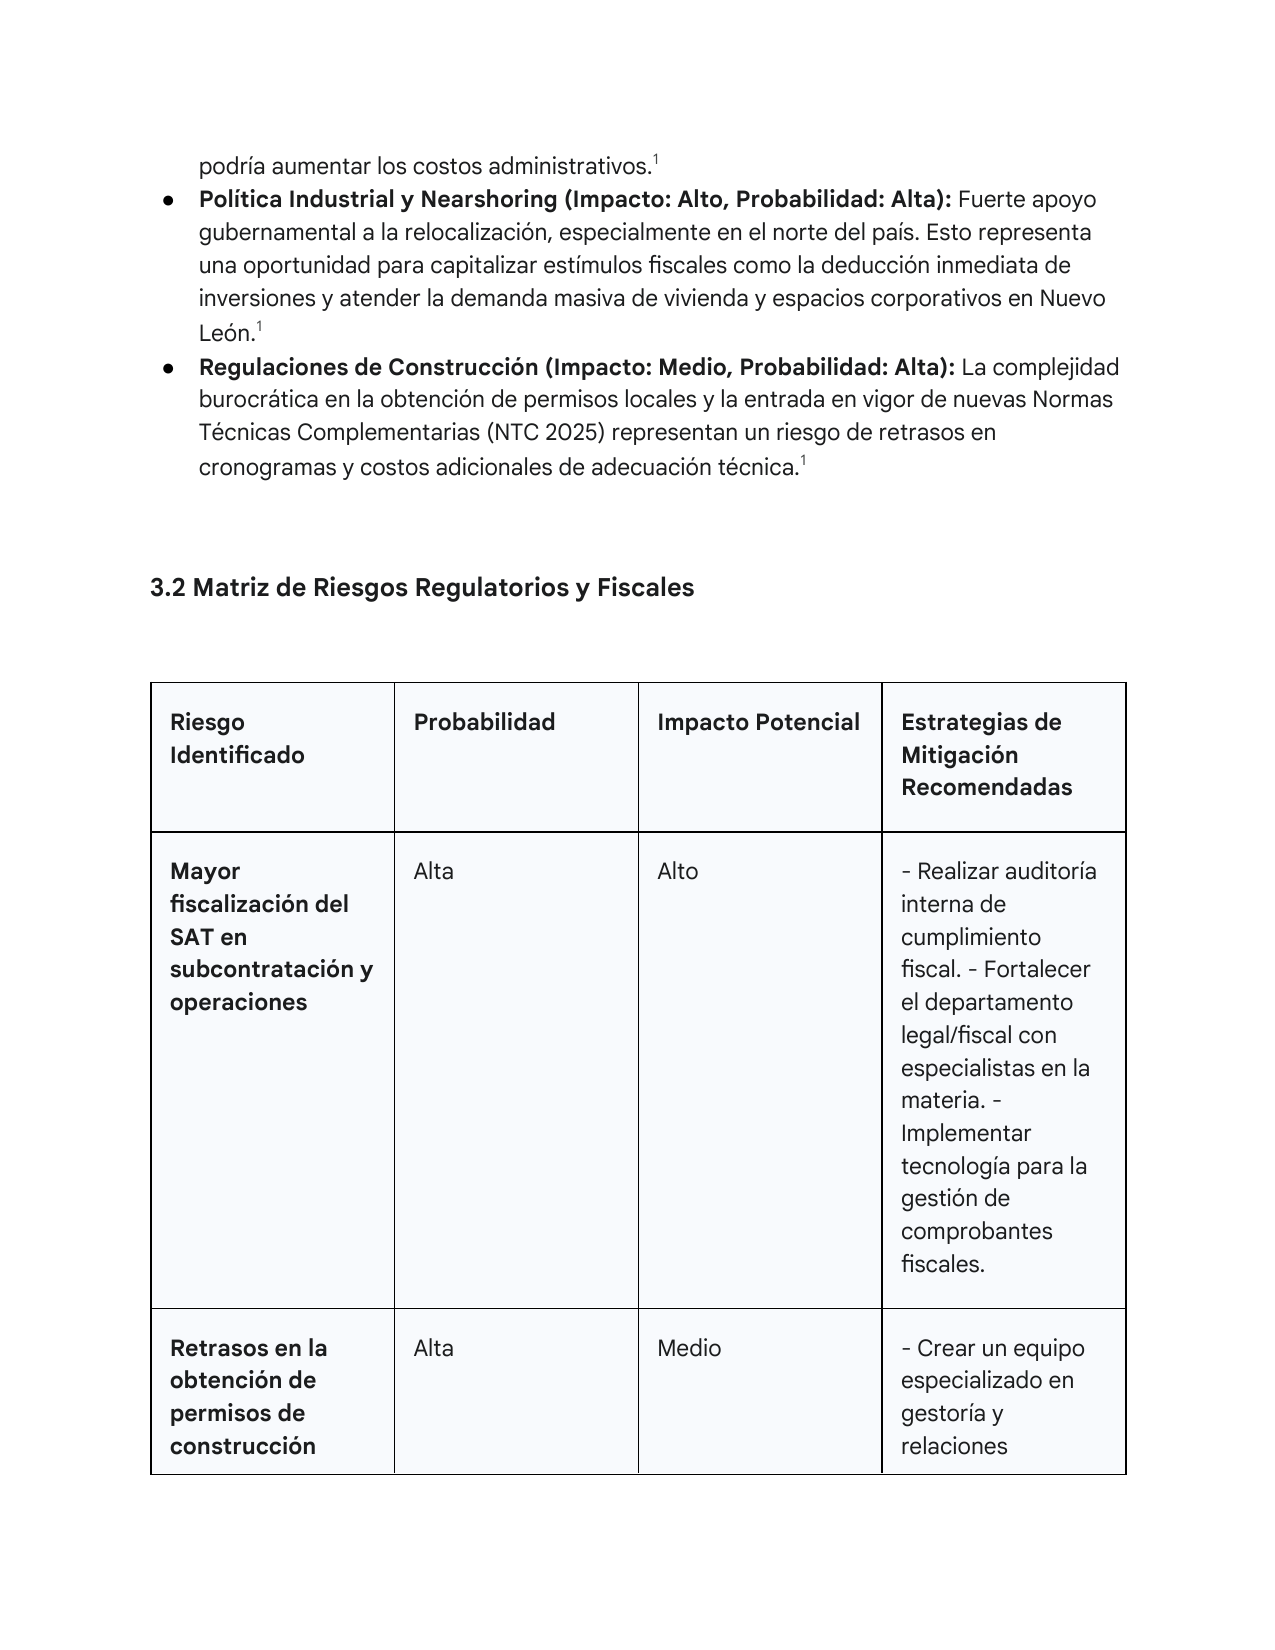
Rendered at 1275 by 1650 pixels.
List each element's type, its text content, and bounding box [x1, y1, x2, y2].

table_cell Alto [639, 833, 881, 1307]
list Regulaciones de Construcción (Impacto: Medio, Probabilidad: Alta): La complejidad burocrática en la obtención de permisos locales y la entrada en vigor de nuevas Normas Técnicas Complementarias (NTC 2025) representan un riesgo de retrasos en cronogramas y costos adicionales de adecuación técnica.1 [161, 353, 1125, 483]
list Política Industrial y Nearshoring (Impacto: Alto, Probabilidad: Alta): Fuerte apoyo gubernamental a la relocalización, especialmente en el norte del país. Esto representa una oportunidad para capitalizar estímulos fiscales como la deducción inmediata de inversiones y atender la demanda masiva de vivienda y espacios corporativos en Nuevo León.1 [161, 186, 1125, 348]
table_header Estrategias de Mitigación Recomendadas [883, 683, 1125, 831]
subtitle 3.2 Matriz de Riesgos Regulatorios y Fiscales [150, 573, 1125, 604]
table_header Probabilidad [395, 683, 638, 831]
table_cell Mayor fiscalización del SAT en subcontratación y operaciones [152, 833, 394, 1307]
table_header Riesgo Identificado [152, 683, 394, 831]
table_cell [152, 1309, 394, 1473]
table_cell Alta [395, 833, 638, 1307]
table_cell Alta [395, 1309, 638, 1473]
table_header Impacto Potencial [639, 683, 881, 831]
table_cell Medio [639, 1309, 881, 1473]
table_cell - Realizar auditoría interna de cumplimiento fiscal. - Fortalecer el departamento legal/fiscal con especialistas en la materia. - Implementar tecnología para la gestión de comprobantes fiscales. [883, 833, 1125, 1307]
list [161, 150, 1125, 181]
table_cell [883, 1309, 1125, 1473]
